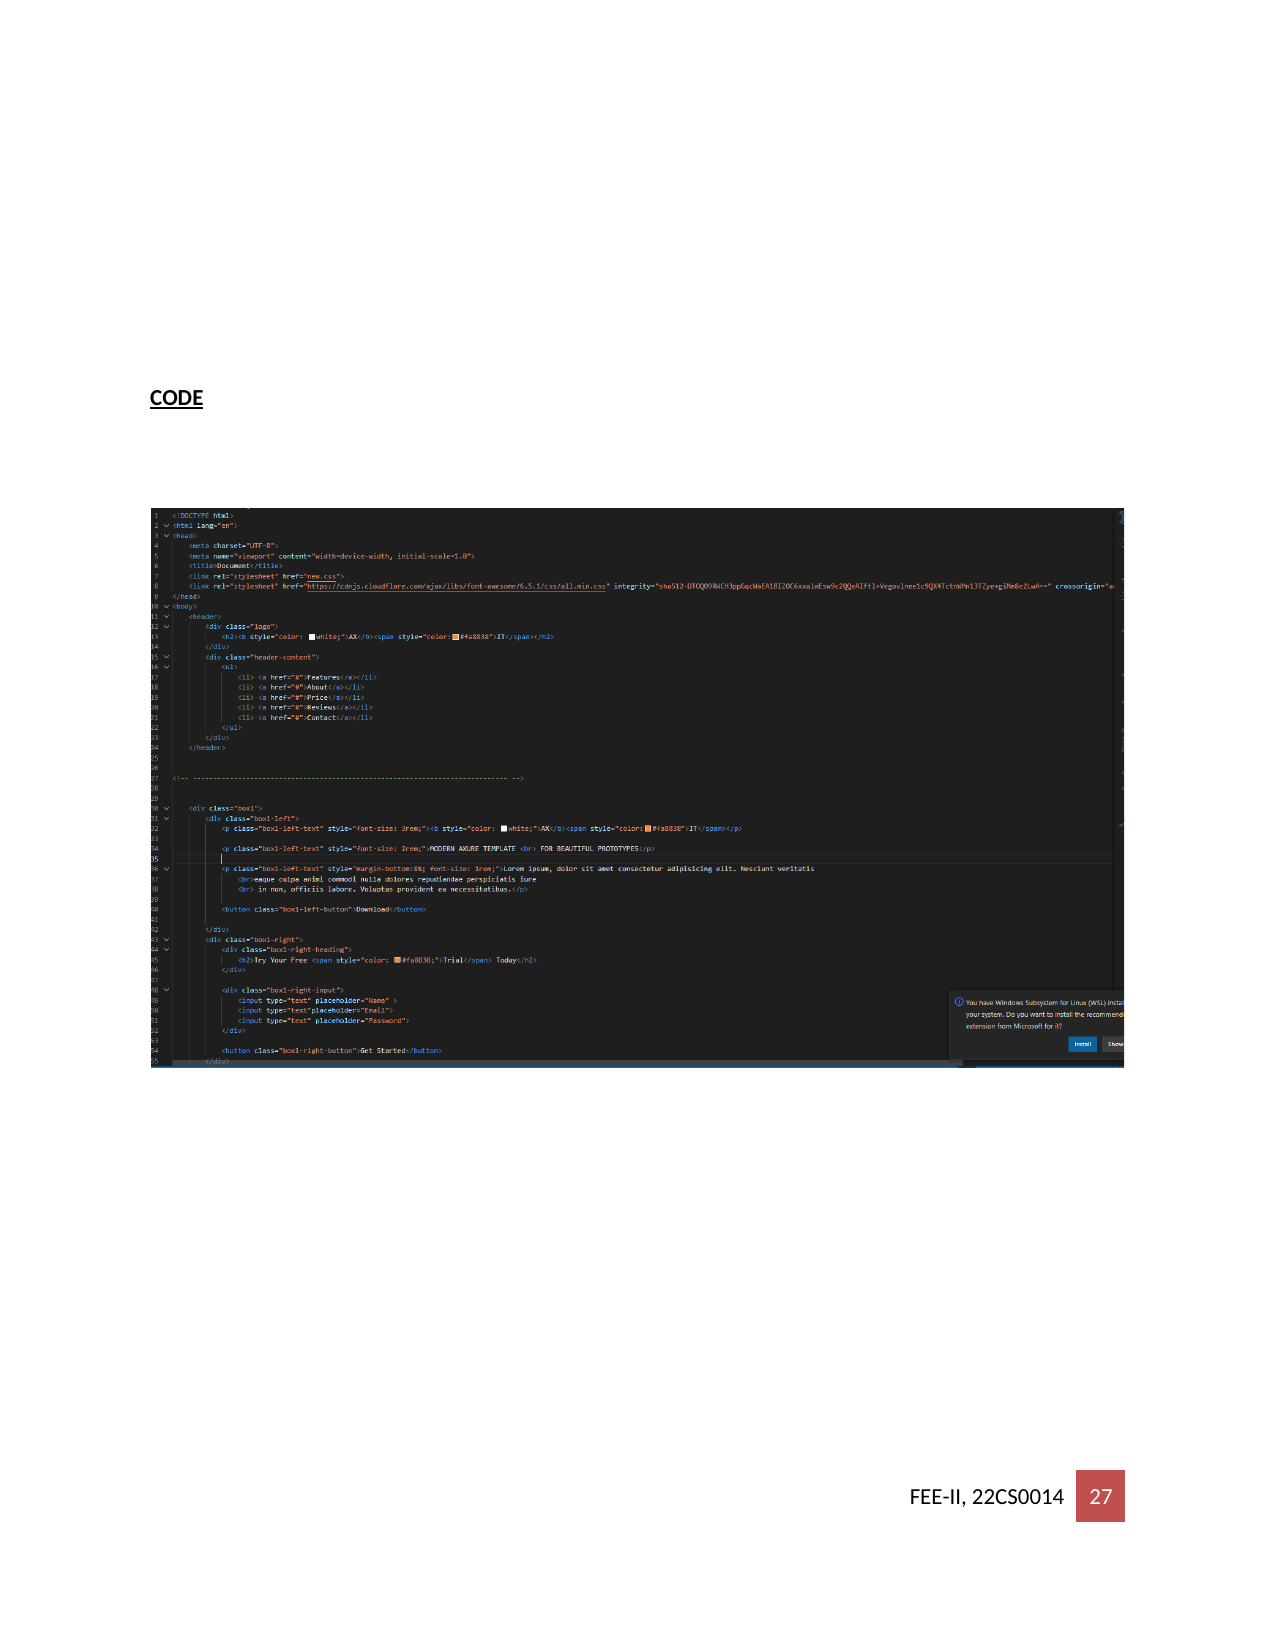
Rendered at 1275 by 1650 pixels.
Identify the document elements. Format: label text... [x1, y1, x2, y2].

text CODE [150, 383, 1125, 411]
picture [151, 508, 1125, 1068]
